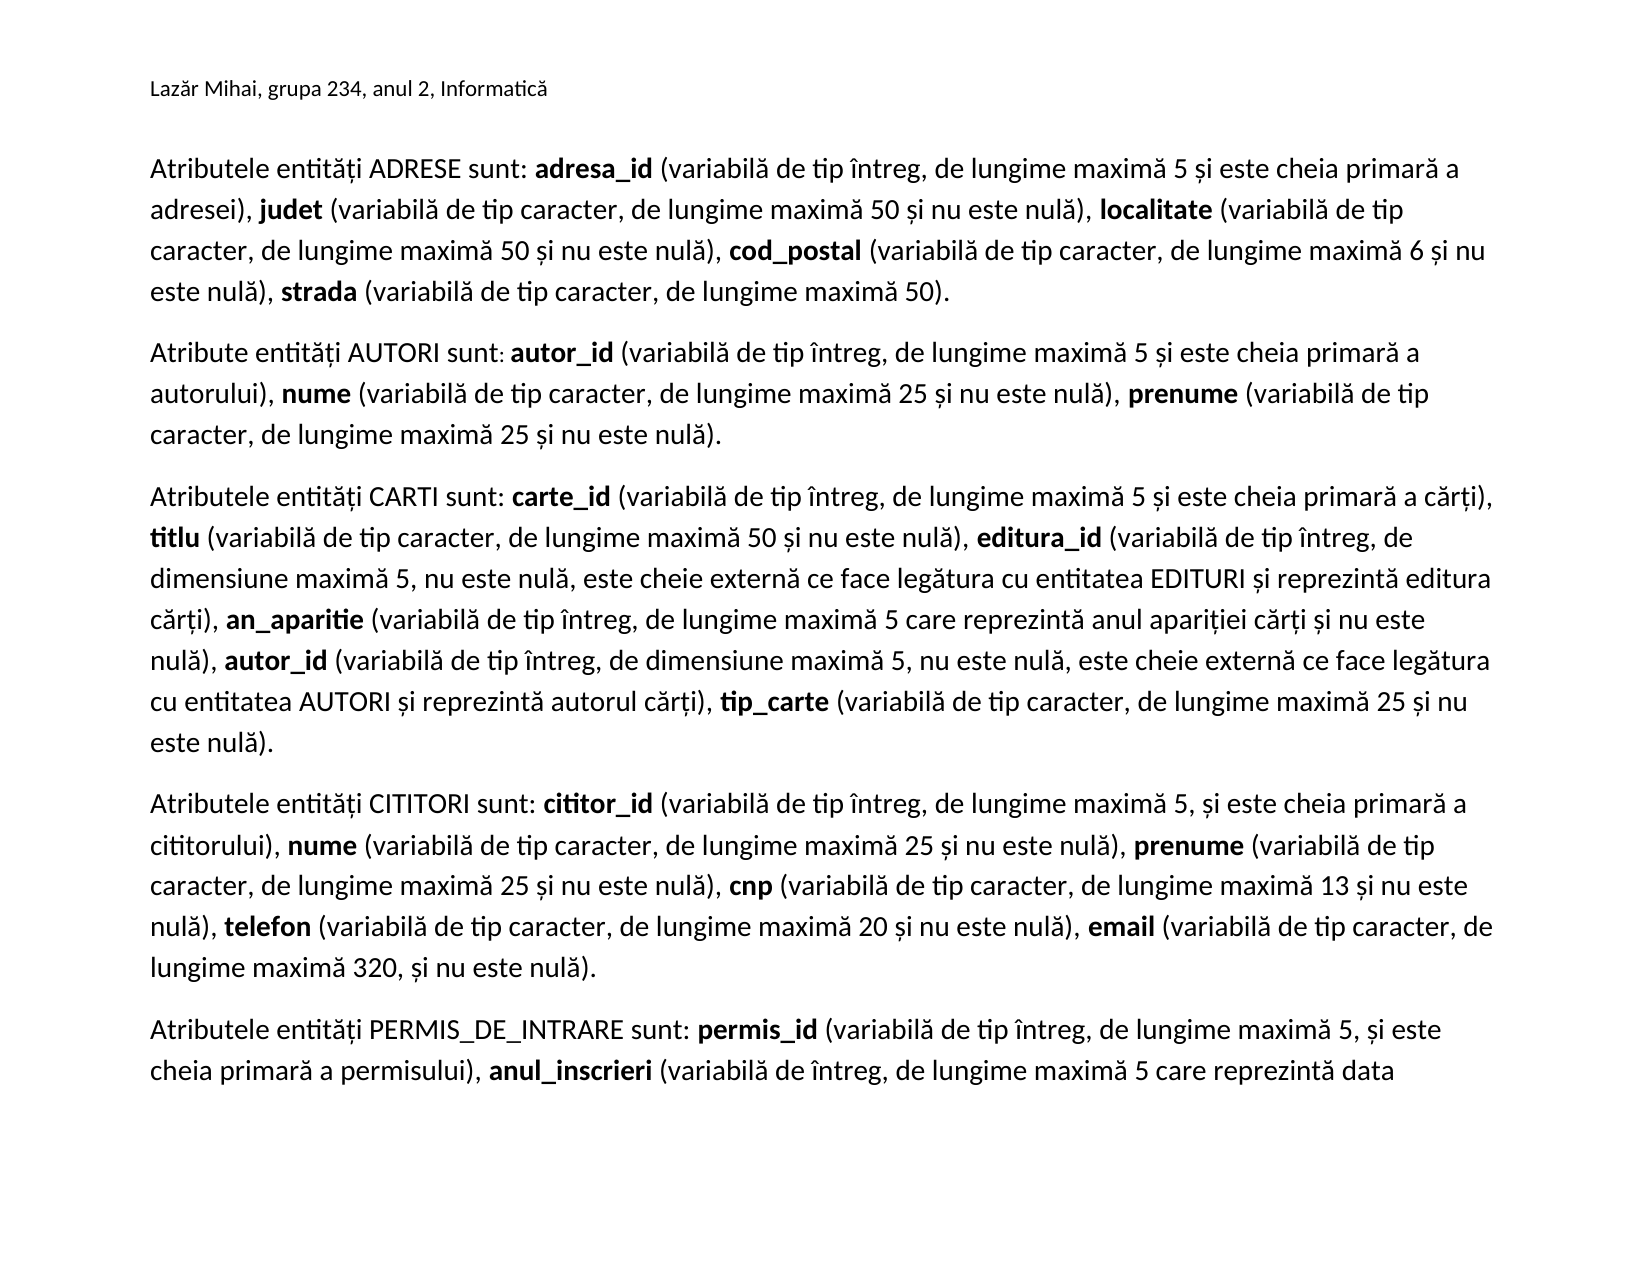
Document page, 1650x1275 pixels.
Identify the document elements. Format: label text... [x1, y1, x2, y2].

text Atribute entități AUTORI sunt: autor_id (variabilă de tip întreg, de lungime maximă 5 și este cheia primară a autorului), nume (variabilă de tip caracter, de lungime maximă 25 și nu este nulă), prenume (variabilă de tip caracter, de lungime maximă 25 și nu este nulă). [150, 334, 1500, 452]
text Atributele entități CARTI sunt: carte_id (variabilă de tip întreg, de lungime maximă 5 și este cheia primară a cărți), titlu (variabilă de tip caracter, de lungime maximă 50 și nu este nulă), editura_id (variabilă de tip întreg, de dimensiune maximă 5, nu este nulă, este cheie externă ce face legătura cu entitatea EDITURI și reprezintă editura cărți), an_aparitie (variabilă de tip întreg, de lungime maximă 5 care reprezintă anul apariției cărți și nu este nulă), autor_id (variabilă de tip întreg, de dimensiune maximă 5, nu este nulă, este cheie externă ce face legătura cu entitatea AUTORI și reprezintă autorul cărți), tip_carte (variabilă de tip caracter, de lungime maximă 25 și nu este nulă). [150, 478, 1500, 759]
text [150, 1011, 1500, 1088]
text Atributele entități ADRESE sunt: adresa_id (variabilă de tip întreg, de lungime maximă 5 și este cheia primară a adresei), judet (variabilă de tip caracter, de lungime maximă 50 și nu este nulă), localitate (variabilă de tip caracter, de lungime maximă 50 și nu este nulă), cod_postal (variabilă de tip caracter, de lungime maximă 6 și nu este nulă), strada (variabilă de tip caracter, de lungime maximă 50). [150, 150, 1500, 308]
text Atributele entități CITITORI sunt: cititor_id (variabilă de tip întreg, de lungime maximă 5, și este cheia primară a cititorului), nume (variabilă de tip caracter, de lungime maximă 25 și nu este nulă), prenume (variabilă de tip caracter, de lungime maximă 25 și nu este nulă), cnp (variabilă de tip caracter, de lungime maximă 13 și nu este nulă), telefon (variabilă de tip caracter, de lungime maximă 20 și nu este nulă), email (variabilă de tip caracter, de lungime maximă 320, și nu este nulă). [150, 786, 1500, 985]
